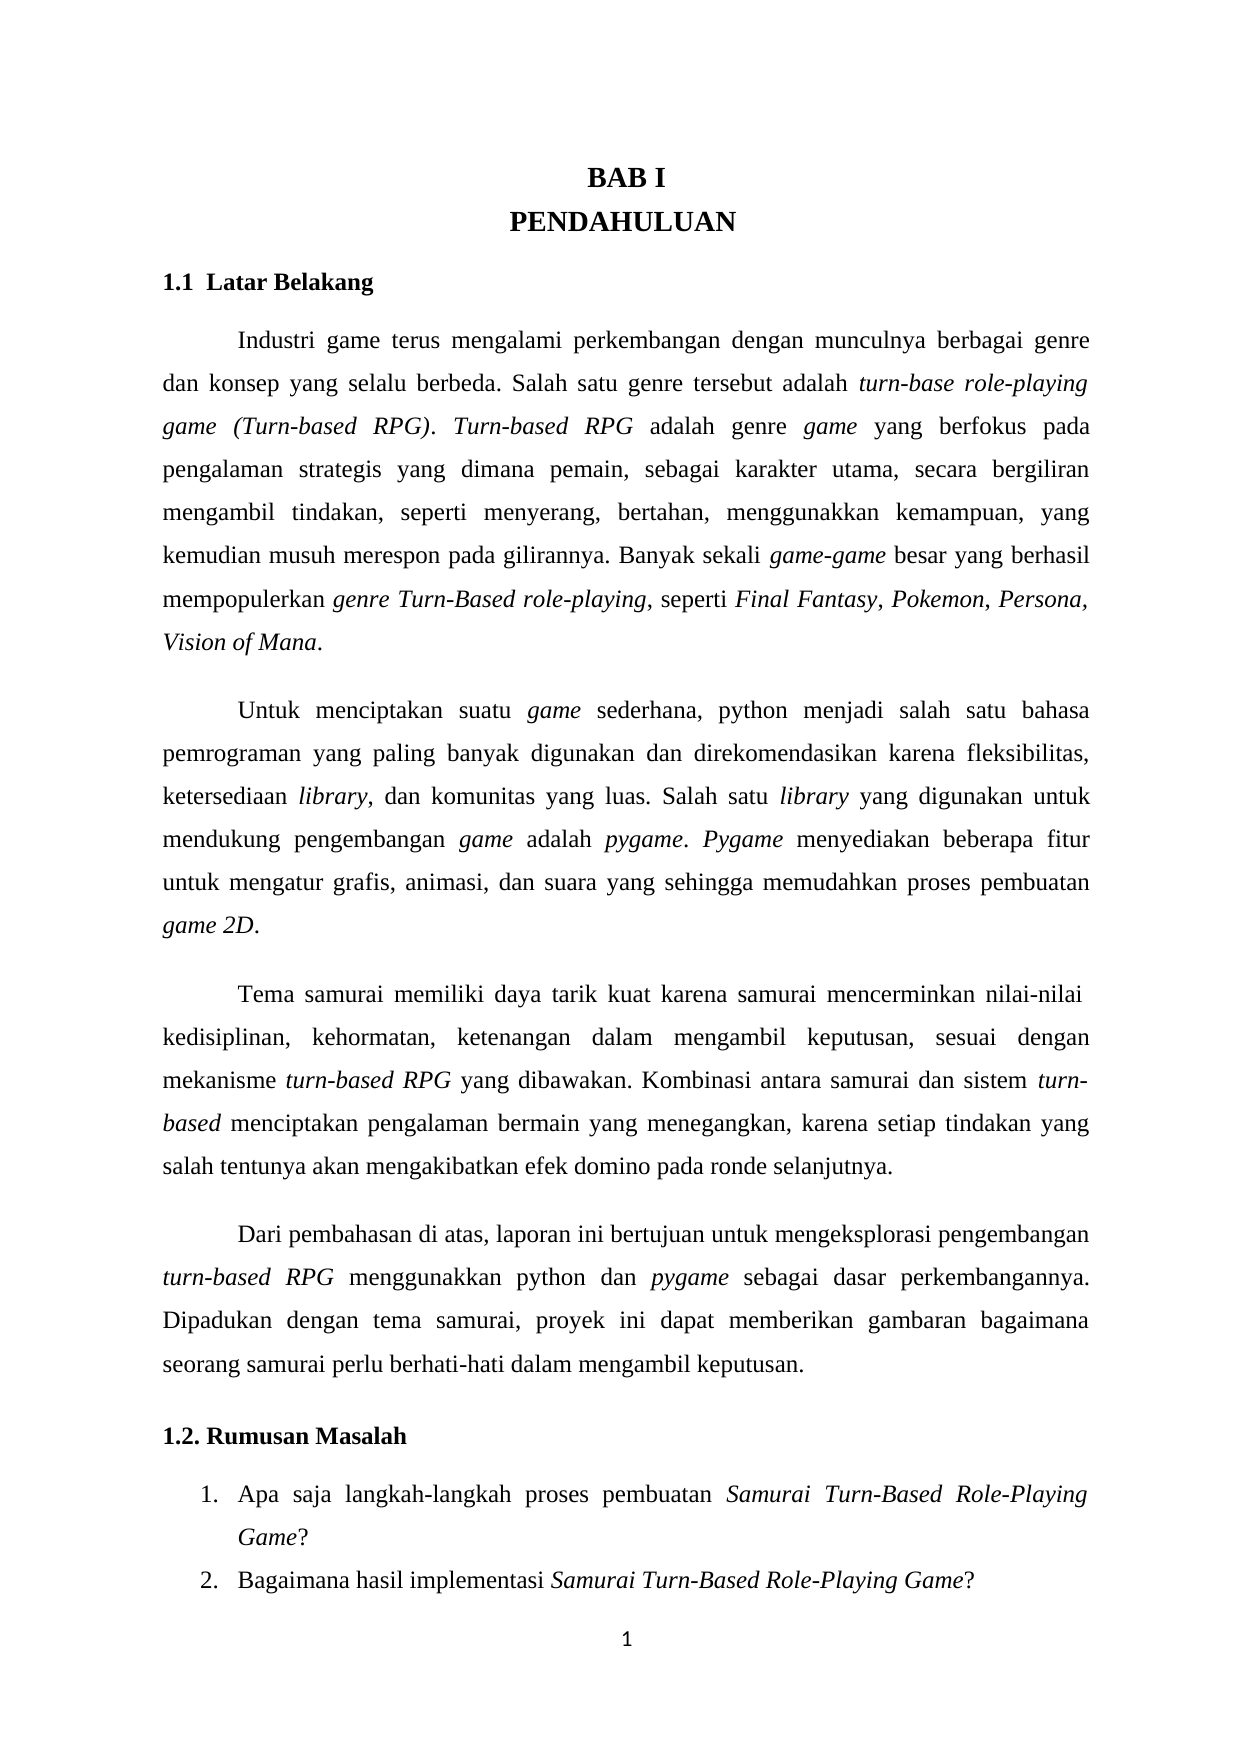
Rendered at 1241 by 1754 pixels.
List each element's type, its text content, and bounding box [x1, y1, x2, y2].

list Bagaimana hasil implementasi Samurai Turn-Based Role-Playing Game? [200, 1565, 1090, 1594]
subtitle BAB I [162, 160, 1090, 194]
text Untuk menciptakan suatu game sederhana, python menjadi salah satu bahasa pemrograman yang paling banyak digunakan dan direkomendasikan karena fleksibilitas, ketersediaan library, dan komunitas yang luas. Salah satu library yang digunakan untuk mendukung pengembangan game adalah pygame. Pygame menyediakan beberapa fitur untuk mengatur grafis, animasi, dan suara yang sehingga memudahkan proses pembuatan game 2D. [162, 695, 1090, 939]
subtitle 1.2. Rumusan Masalah [162, 1421, 1090, 1450]
text Dari pembahasan di atas, laporan ini bertujuan untuk mengeksplorasi pengembangan turn-based RPG menggunakkan python dan pygame sebagai dasar perkembangannya. Dipadukan dengan tema samurai, proyek ini dapat memberikan gambaran bagaimana seorang samurai perlu berhati-hati dalam mengambil keputusan. [162, 1219, 1090, 1377]
text Industri game terus mengalami perkembangan dengan munculnya berbagai genre dan konsep yang selalu berbeda. Salah satu genre tersebut adalah turn-base role-playing game (Turn-based RPG). Turn-based RPG adalah genre game yang berfokus pada pengalaman strategis yang dimana pemain, sebagai karakter utama, secara bergiliran mengambil tindakan, seperti menyerang, bertahan, menggunakkan kemampuan, yang kemudian musuh merespon pada gilirannya. Banyak sekali game-game besar yang berhasil mempopulerkan genre Turn-Based role-playing, seperti Final Fantasy, Pokemon, Persona, Vision of Mana. [162, 325, 1090, 656]
list Apa saja langkah-langkah proses pembuatan Samurai Turn-Based Role-Playing Game? [200, 1479, 1090, 1551]
text Tema samurai memiliki daya tarik kuat karena samurai mencerminkan nilai-nilai kedisiplinan, kehormatan, ketenangan dalam mengambil keputusan, sesuai dengan mekanisme turn-based RPG yang dibawakan. Kombinasi antara samurai dan sistem turn-based menciptakan pengalaman bermain yang menegangkan, karena setiap tindakan yang salah tentunya akan mengakibatkan efek domino pada ronde selanjutnya. [162, 979, 1090, 1180]
subtitle PENDAHULUAN [162, 204, 1090, 238]
subtitle 1.1 Latar Belakang [162, 267, 1090, 296]
